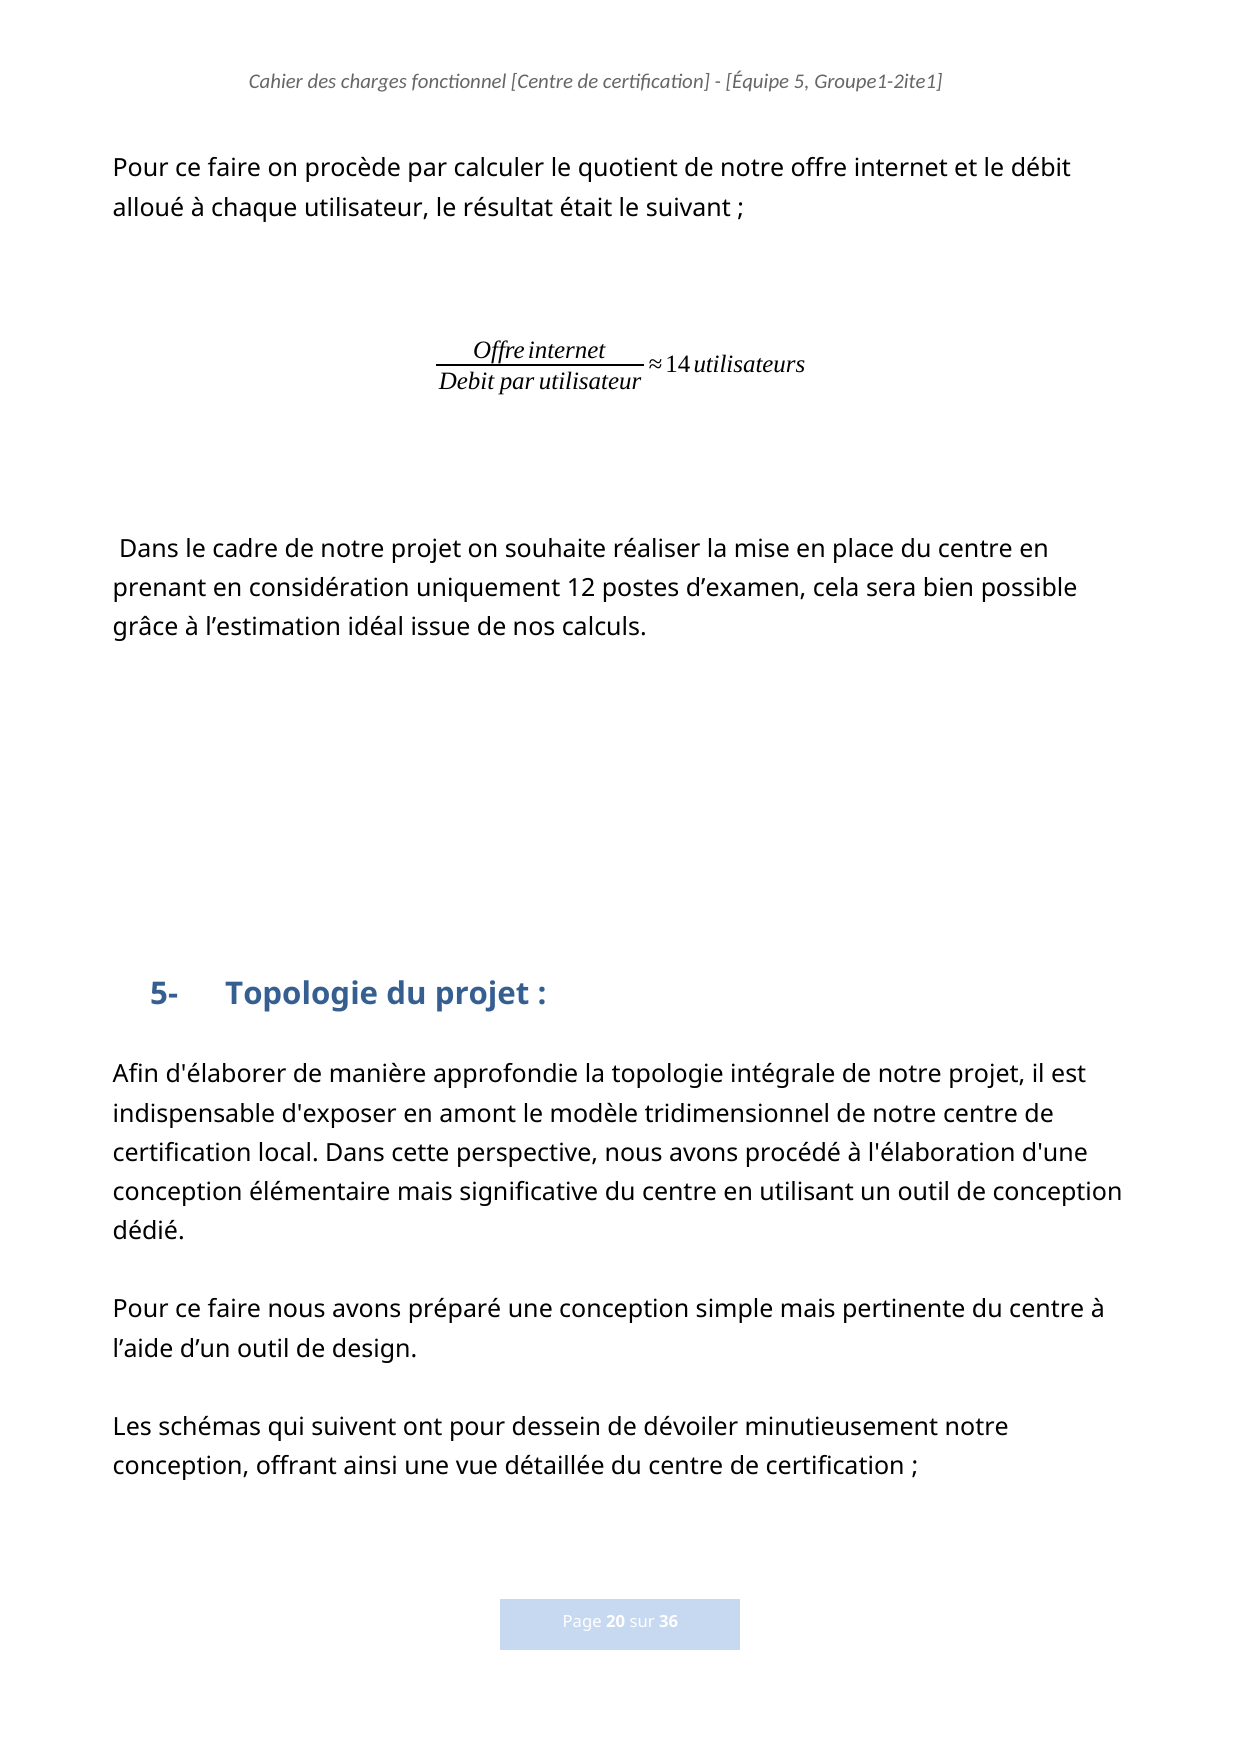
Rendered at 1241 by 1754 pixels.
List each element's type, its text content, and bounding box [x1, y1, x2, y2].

text Pour ce faire on procède par calculer le quotient de notre offre internet et le débit alloué à chaque utilisateur, le résultat était le suivant ; [112, 150, 1128, 223]
text Pour ce faire nous avons préparé une conception simple mais pertinente du centre à l’aide d’un outil de design. [112, 1291, 1128, 1364]
text Les schémas qui suivent ont pour dessein de dévoiler minutieusement notre conception, offrant ainsi une vue détaillée du centre de certification ; [112, 1409, 1128, 1482]
text Dans le cadre de notre projet on souhaite réaliser la mise en place du centre en prenant en considération uniquement 12 postes d’examen, cela sera bien possible grâce à l’estimation idéal issue de nos calculs. [112, 530, 1128, 643]
subtitle Topologie du projet : [150, 971, 1128, 1014]
text Afin d'élaborer de manière approfondie la topologie intégrale de notre projet, il est indispensable d'exposer en amont le modèle tridimensionnel de notre centre de certification local. Dans cette perspective, nous avons procédé à l'élaboration d'une conception élémentaire mais significative du centre en utilisant un outil de conception dédié. [112, 1056, 1128, 1247]
